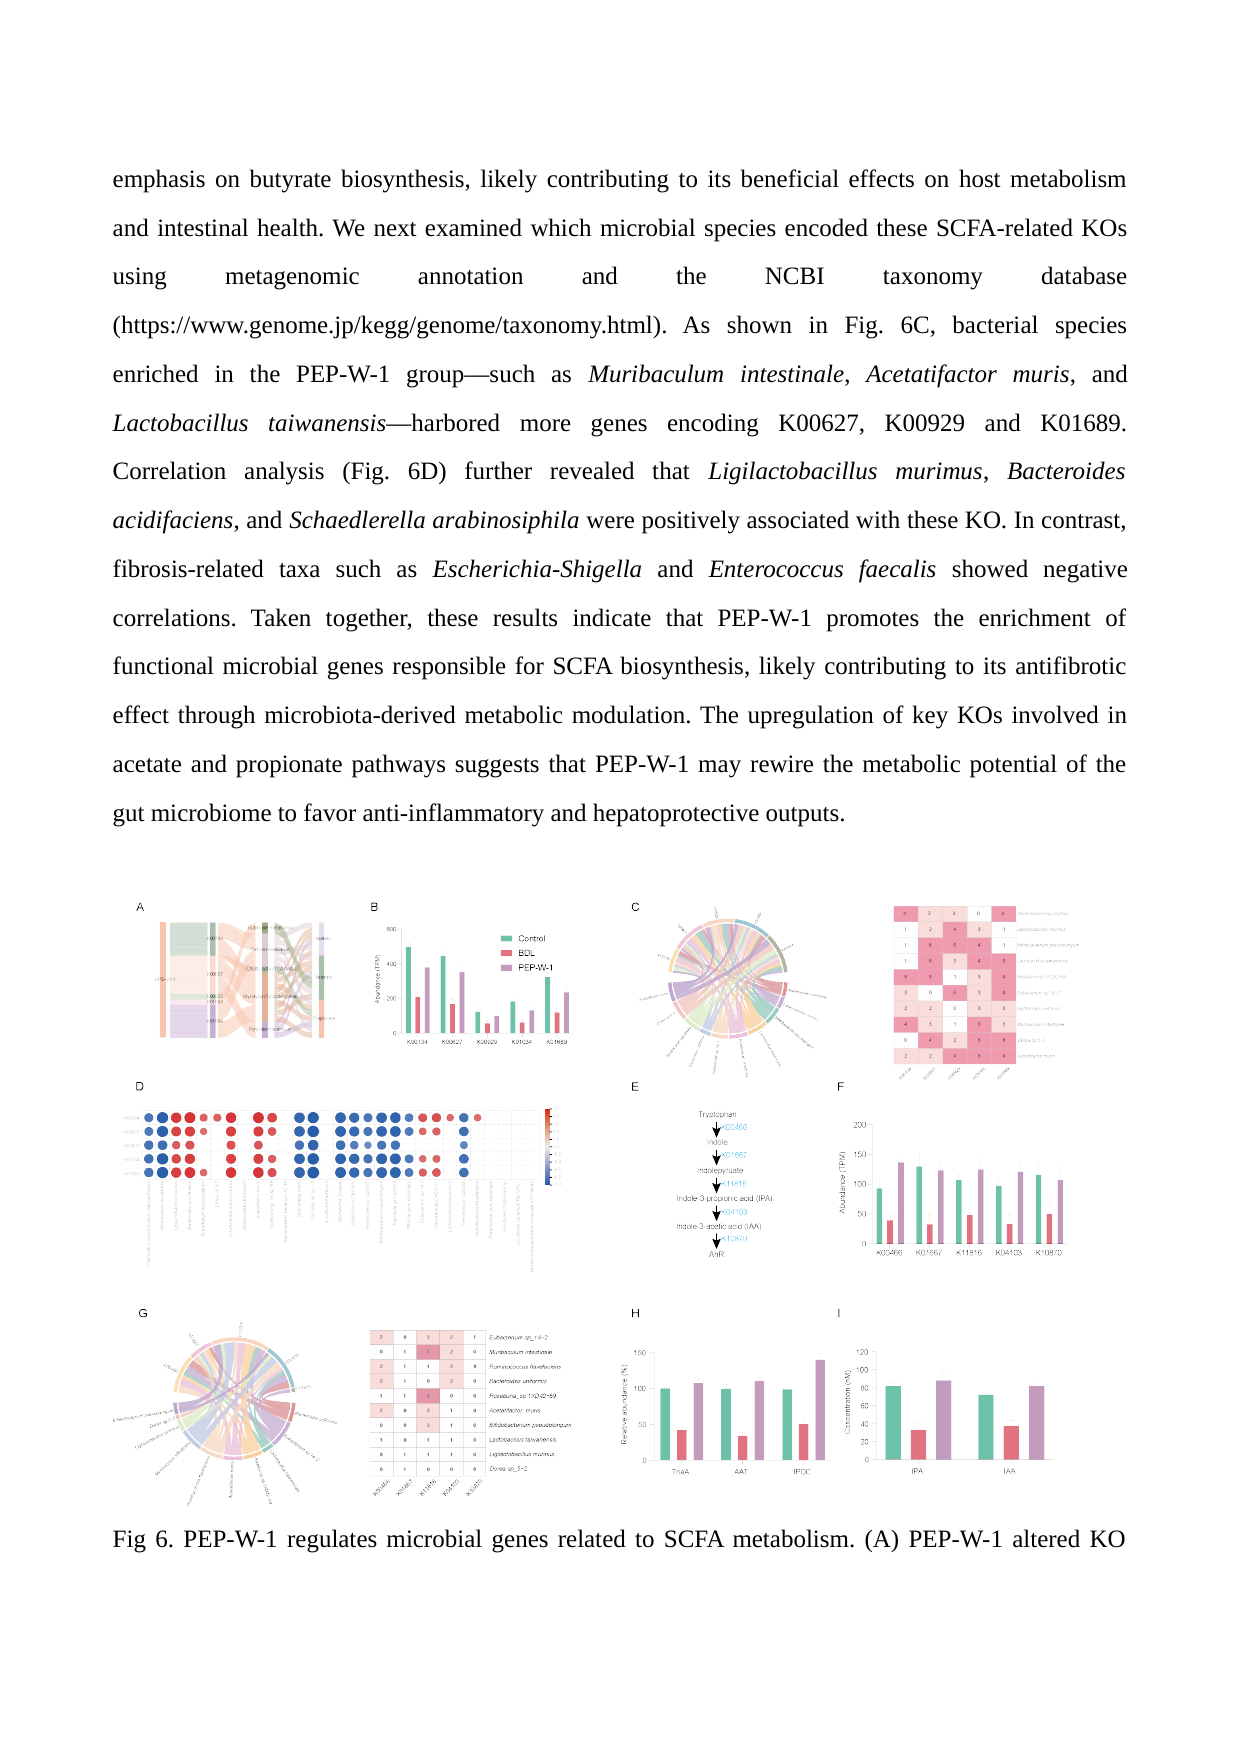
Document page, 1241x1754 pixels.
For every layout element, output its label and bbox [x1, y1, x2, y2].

text [112, 162, 1128, 828]
picture [112, 889, 1128, 1507]
text [112, 1522, 1128, 1554]
